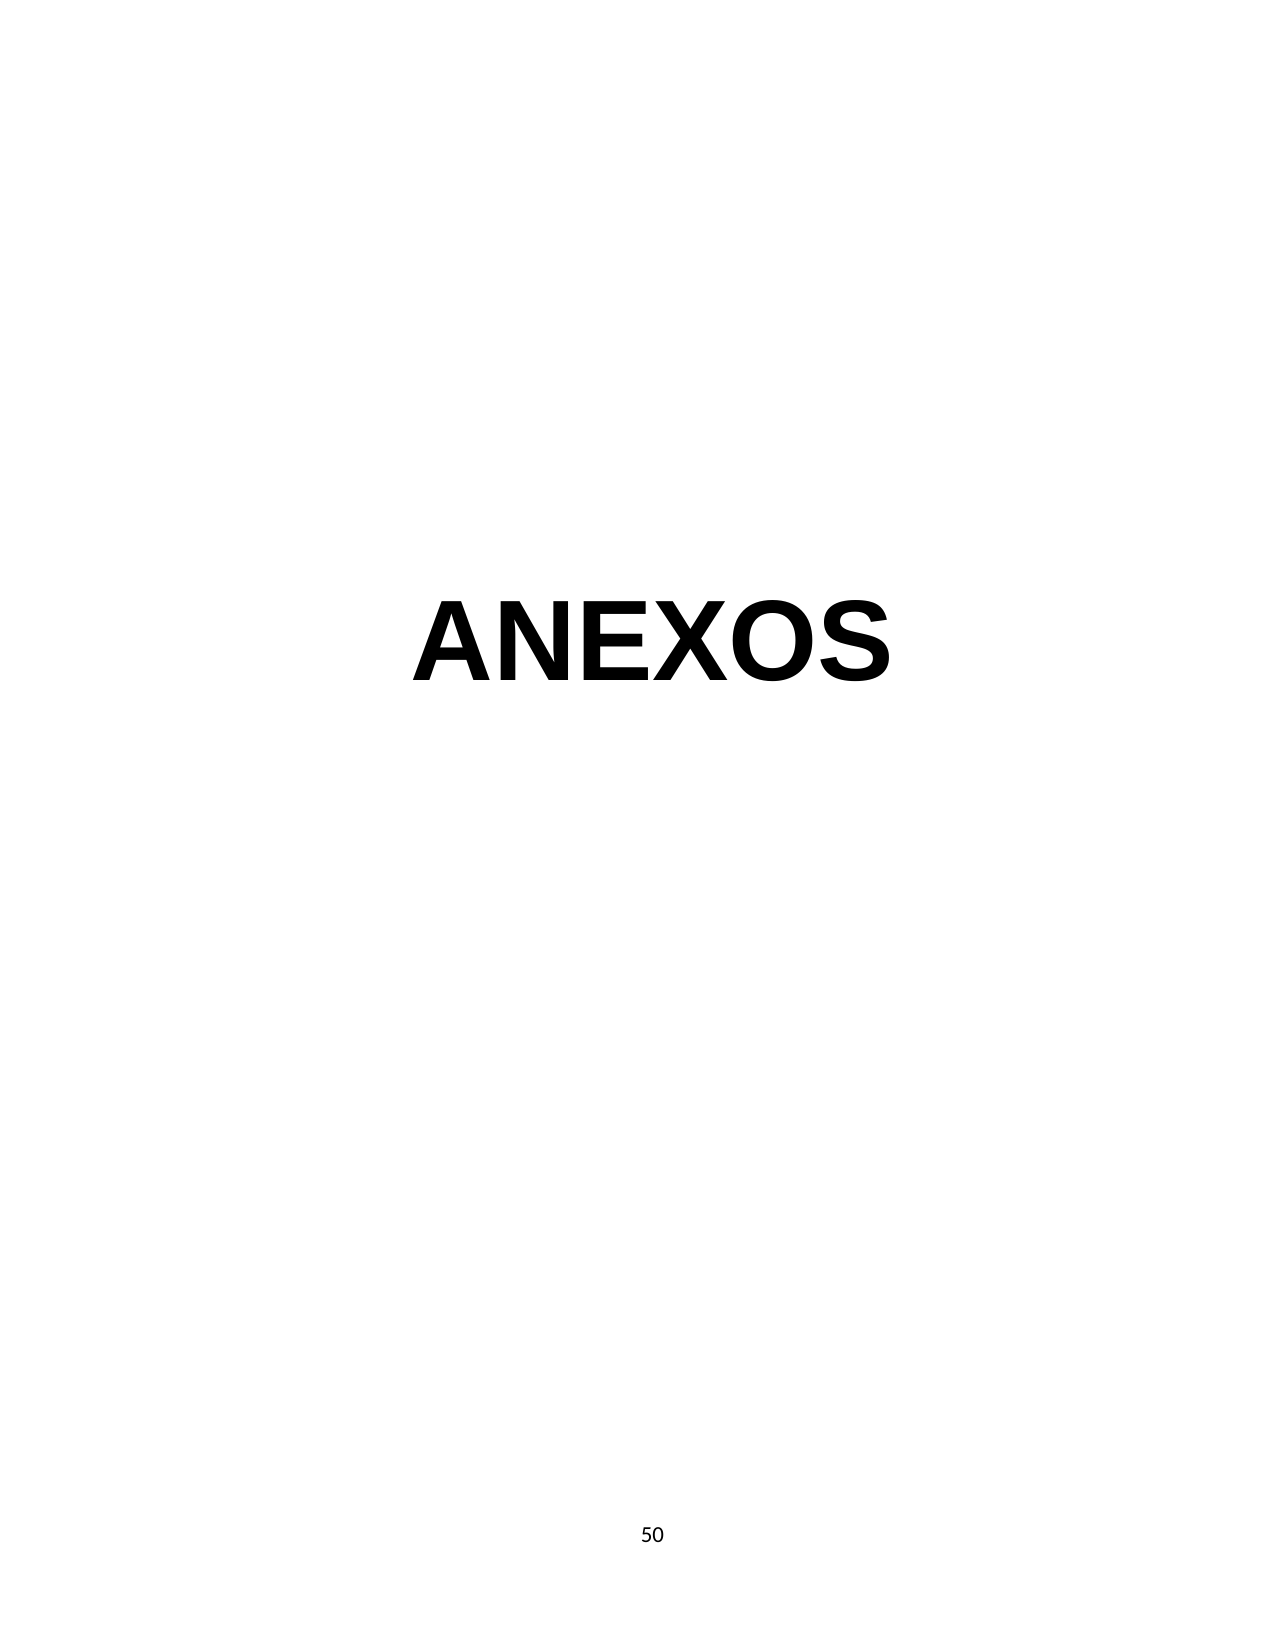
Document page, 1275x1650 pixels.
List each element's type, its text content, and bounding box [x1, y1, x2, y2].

text ANEXOS [177, 572, 1127, 704]
